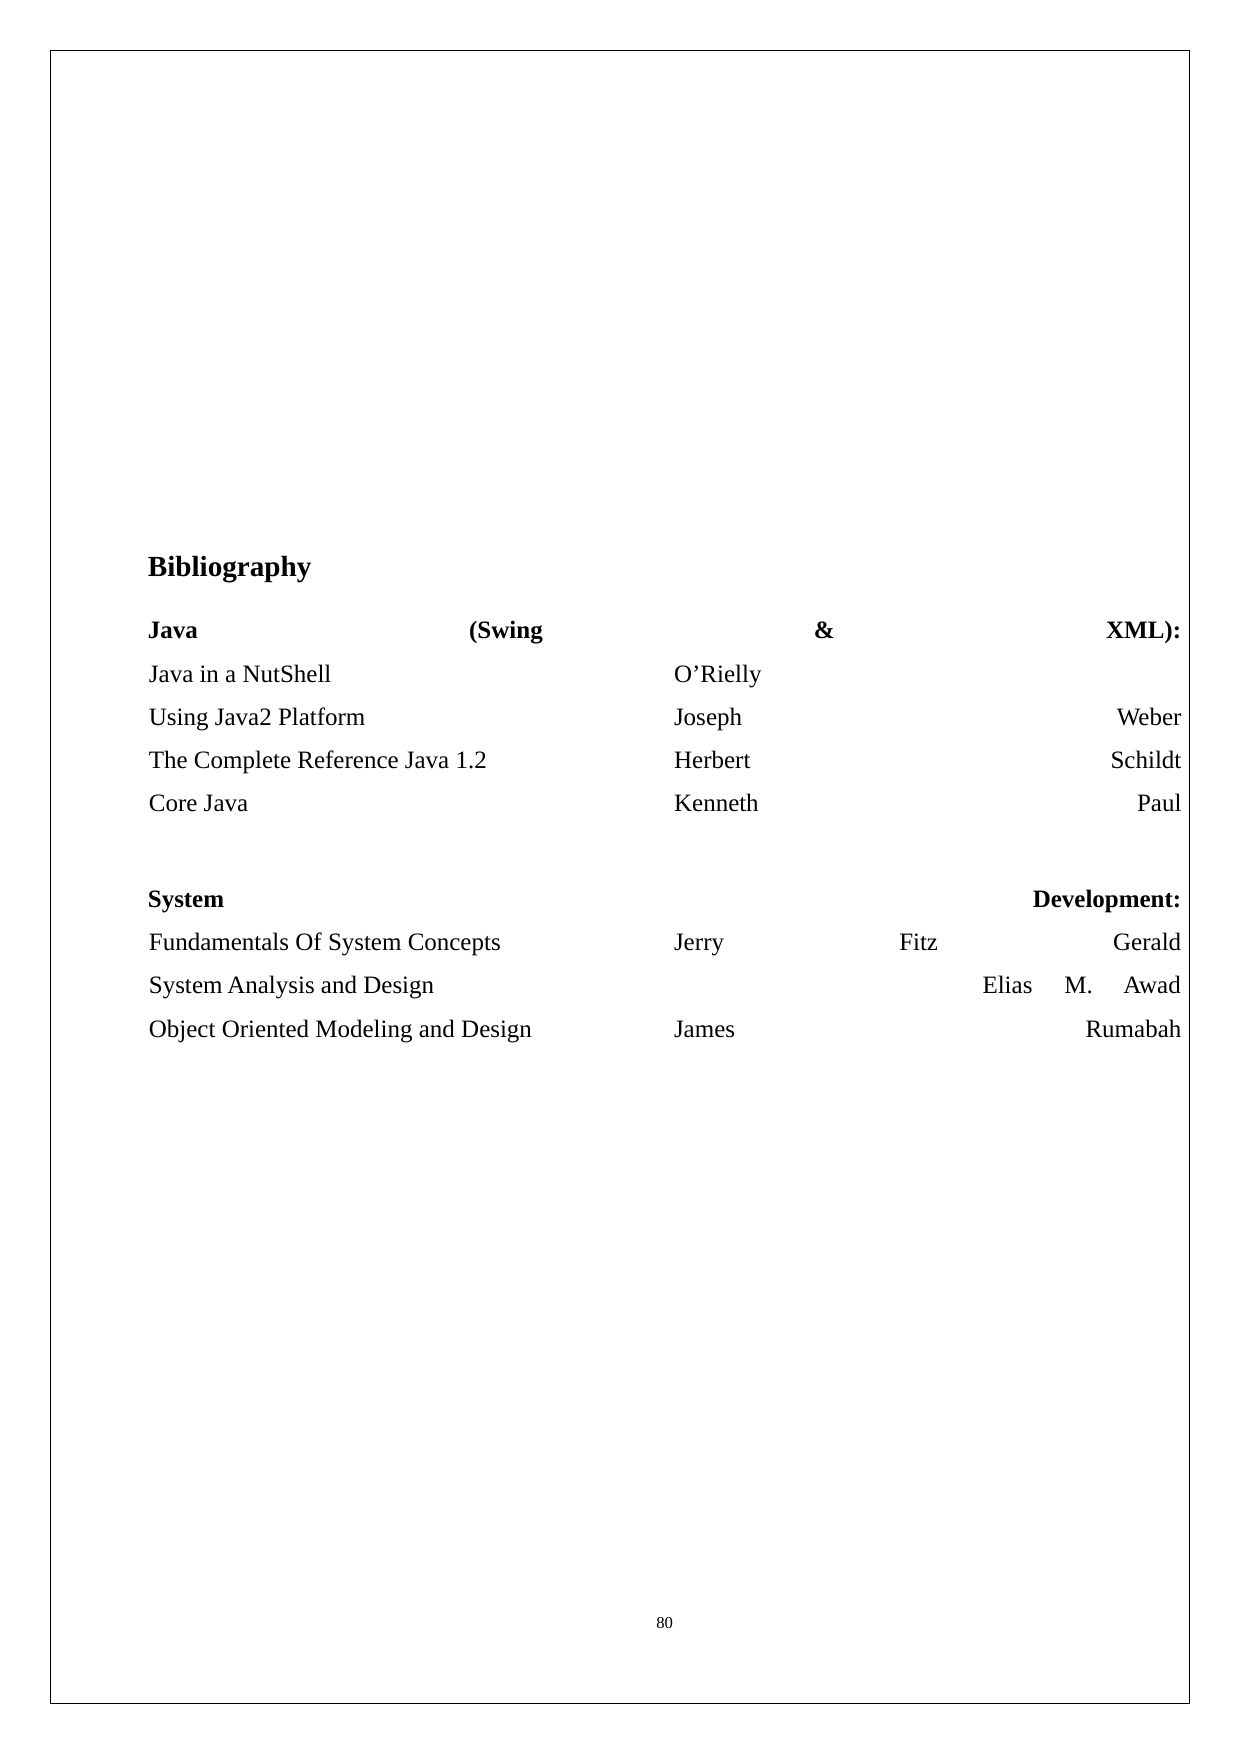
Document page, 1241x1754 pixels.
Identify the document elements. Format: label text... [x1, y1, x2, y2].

text System Development: Fundamentals Of System Concepts Jerry Fitz Gerald System Analysis and Design Elias M. Awad Object Oriented Modeling and Design James Rumabah [148, 884, 1181, 1071]
text Bibliography [148, 549, 1181, 583]
text Java (Swing & XML): Java in a NutShell O’Rielly Using Java2 Platform Joseph Weber The Complete Reference Java 1.2 Herbert Schildt Core Java Kenneth Paul [148, 616, 1181, 846]
